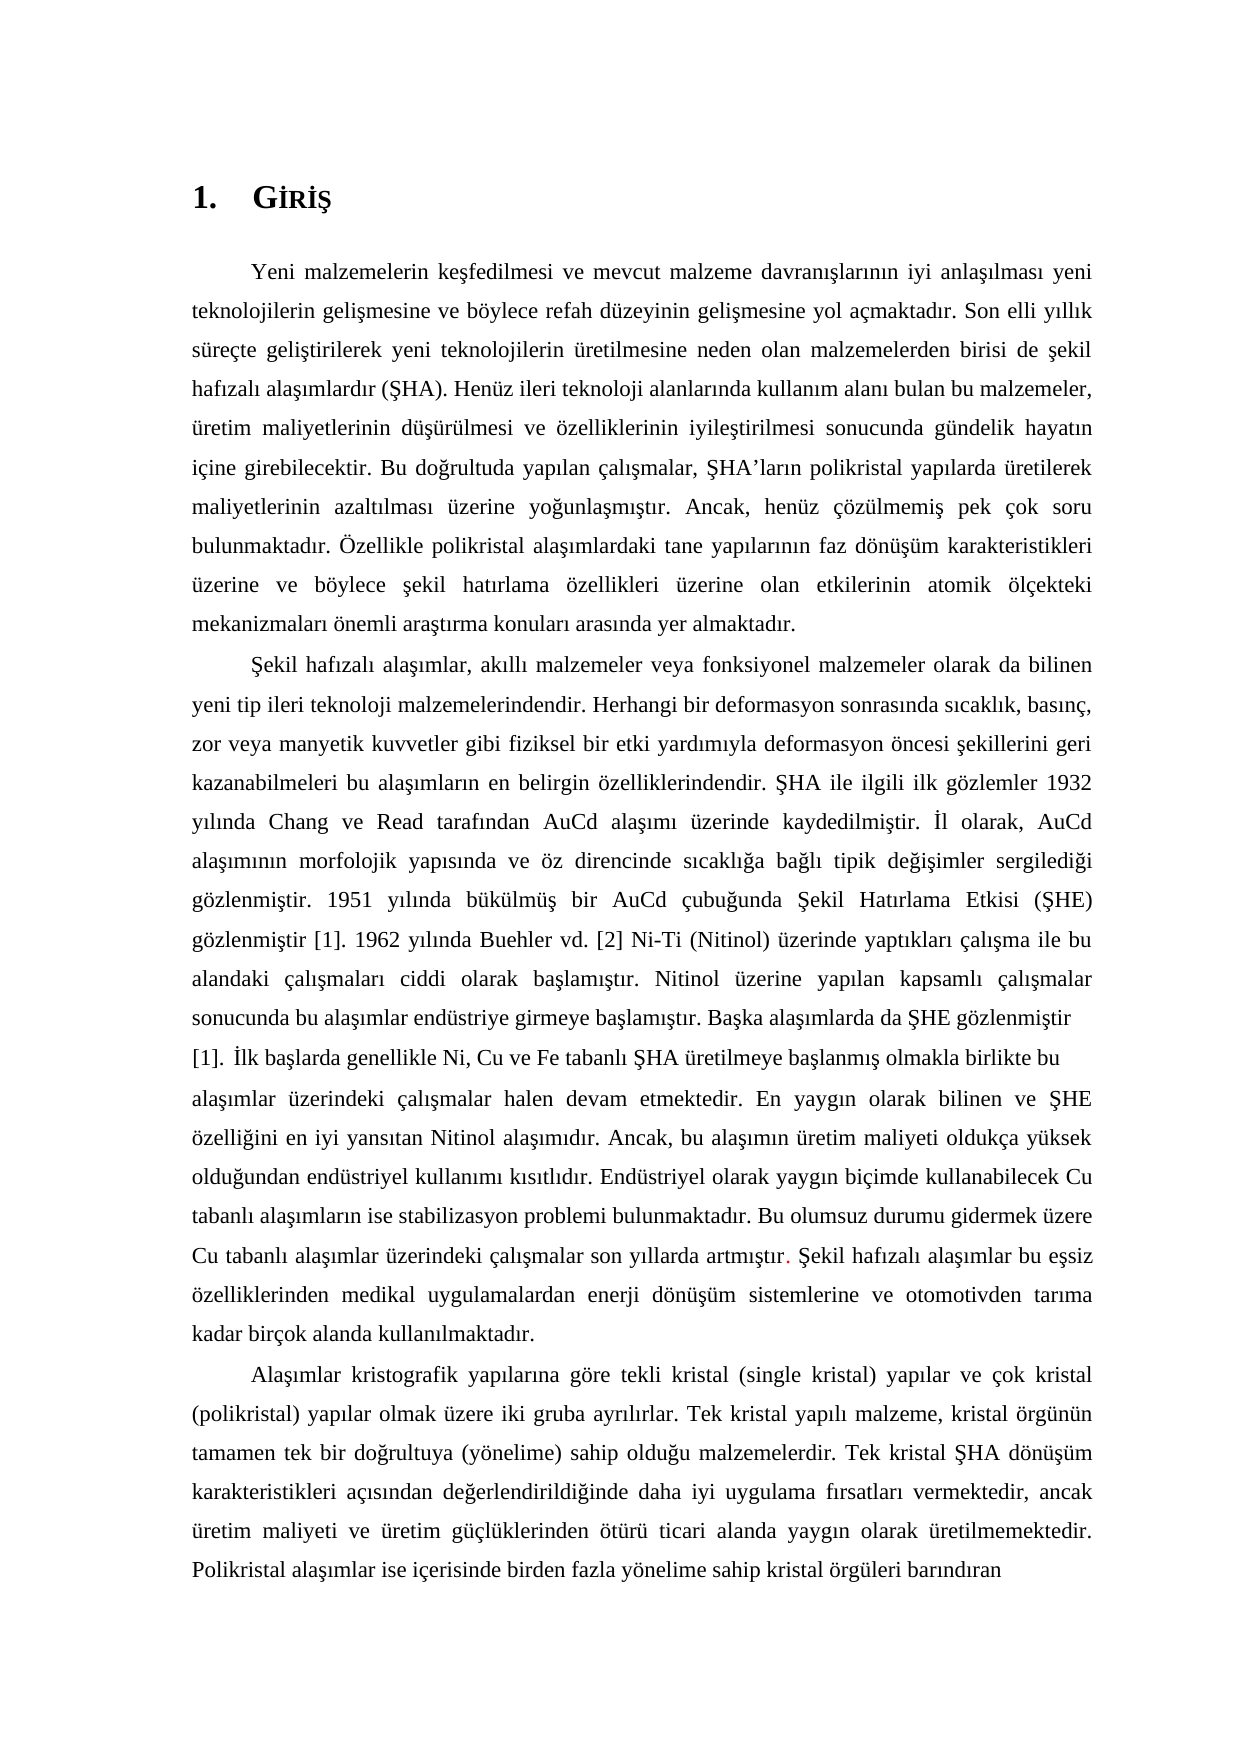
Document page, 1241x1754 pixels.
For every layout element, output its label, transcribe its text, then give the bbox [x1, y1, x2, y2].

text Alaşımlar kristografik yapılarına göre tekli kristal (single kristal) yapılar ve çok kristal (polikristal) yapılar olmak üzere iki gruba ayrılırlar. Tek kristal yapılı malzeme, kristal örgünün tamamen tek bir doğrultuya (yönelime) sahip olduğu malzemelerdir. Tek kristal ŞHA dönüşüm karakteristikleri açısından değerlendirildiğinde daha iyi uygulama fırsatları vermektedir, ancak üretim maliyeti ve üretim güçlüklerinden ötürü ticari alanda yaygın olarak üretilmemektedir. Polikristal alaşımlar ise içerisinde birden fazla yönelime sahip kristal örgüleri barındıran [192, 1361, 1094, 1582]
text Yeni malzemelerin keşfedilmesi ve mevcut malzeme davranışlarının iyi anlaşılması yeni teknolojilerin gelişmesine ve böylece refah düzeyinin gelişmesine yol açmaktadır. Son elli yıllık süreçte geliştirilerek yeni teknolojilerin üretilmesine neden olan malzemelerden birisi de şekil hafızalı alaşımlardır (ŞHA). Henüz ileri teknoloji alanlarında kullanım alanı bulan bu malzemeler, üretim maliyetlerinin düşürülmesi ve özelliklerinin iyileştirilmesi sonucunda gündelik hayatın içine girebilecektir. Bu doğrultuda yapılan çalışmalar, ŞHA’ların polikristal yapılarda üretilerek maliyetlerinin azaltılması üzerine yoğunlaşmıştır. Ancak, henüz çözülmemiş pek çok soru bulunmaktadır. Özellikle polikristal alaşımlardaki tane yapılarının faz dönüşüm karakteristikleri üzerine ve böylece şekil hatırlama özellikleri üzerine olan etkilerinin atomik ölçekteki mekanizmaları önemli araştırma konuları arasında yer almaktadır. [192, 258, 1094, 637]
list İlk başlarda genellikle Ni, Cu ve Fe tabanlı ŞHA üretilmeye başlanmış olmakla birlikte bu [192, 1044, 1094, 1071]
text alaşımlar üzerindeki çalışmalar halen devam etmektedir. En yaygın olarak bilinen ve ŞHE özelliğini en iyi yansıtan Nitinol alaşımıdır. Ancak, bu alaşımın üretim maliyeti oldukça yüksek olduğundan endüstriyel kullanımı kısıtlıdır. Endüstriyel olarak yaygın biçimde kullanabilecek Cu tabanlı alaşımların ise stabilizasyon problemi bulunmaktadır. Bu olumsuz durumu gidermek üzere Cu tabanlı alaşımlar üzerindeki çalışmalar son yıllarda artmıştır. Şekil hafızalı alaşımlar bu eşsiz özelliklerinden medikal uygulamalardan enerji dönüşüm sistemlerine ve otomotivden tarıma kadar birçok alanda kullanılmaktadır. [192, 1085, 1094, 1346]
text Şekil hafızalı alaşımlar, akıllı malzemeler veya fonksiyonel malzemeler olarak da bilinen yeni tip ileri teknoloji malzemelerindendir. Herhangi bir deformasyon sonrasında sıcaklık, basınç, zor veya manyetik kuvvetler gibi fiziksel bir etki yardımıyla deformasyon öncesi şekillerini geri kazanabilmeleri bu alaşımların en belirgin özelliklerindendir. ŞHA ile ilgili ilk gözlemler 1932 yılında Chang ve Read tarafından AuCd alaşımı üzerinde kaydedilmiştir. İl olarak, AuCd alaşımının morfolojik yapısında ve öz direncinde sıcaklığa bağlı tipik değişimler sergilediği gözlenmiştir. 1951 yılında bükülmüş bir AuCd çubuğunda Şekil Hatırlama Etkisi (ŞHE) gözlenmiştir [1]. 1962 yılında Buehler vd. [2] Ni-Ti (Nitinol) üzerinde yaptıkları çalışma ile bu alandaki çalışmaları ciddi olarak başlamıştır. Nitinol üzerine yapılan kapsamlı çalışmalar sonucunda bu alaşımlar endüstriye girmeye başlamıştır. Başka alaşımlarda da ŞHE gözlenmiştir [192, 652, 1094, 1030]
list GİRİŞ [192, 177, 1094, 215]
